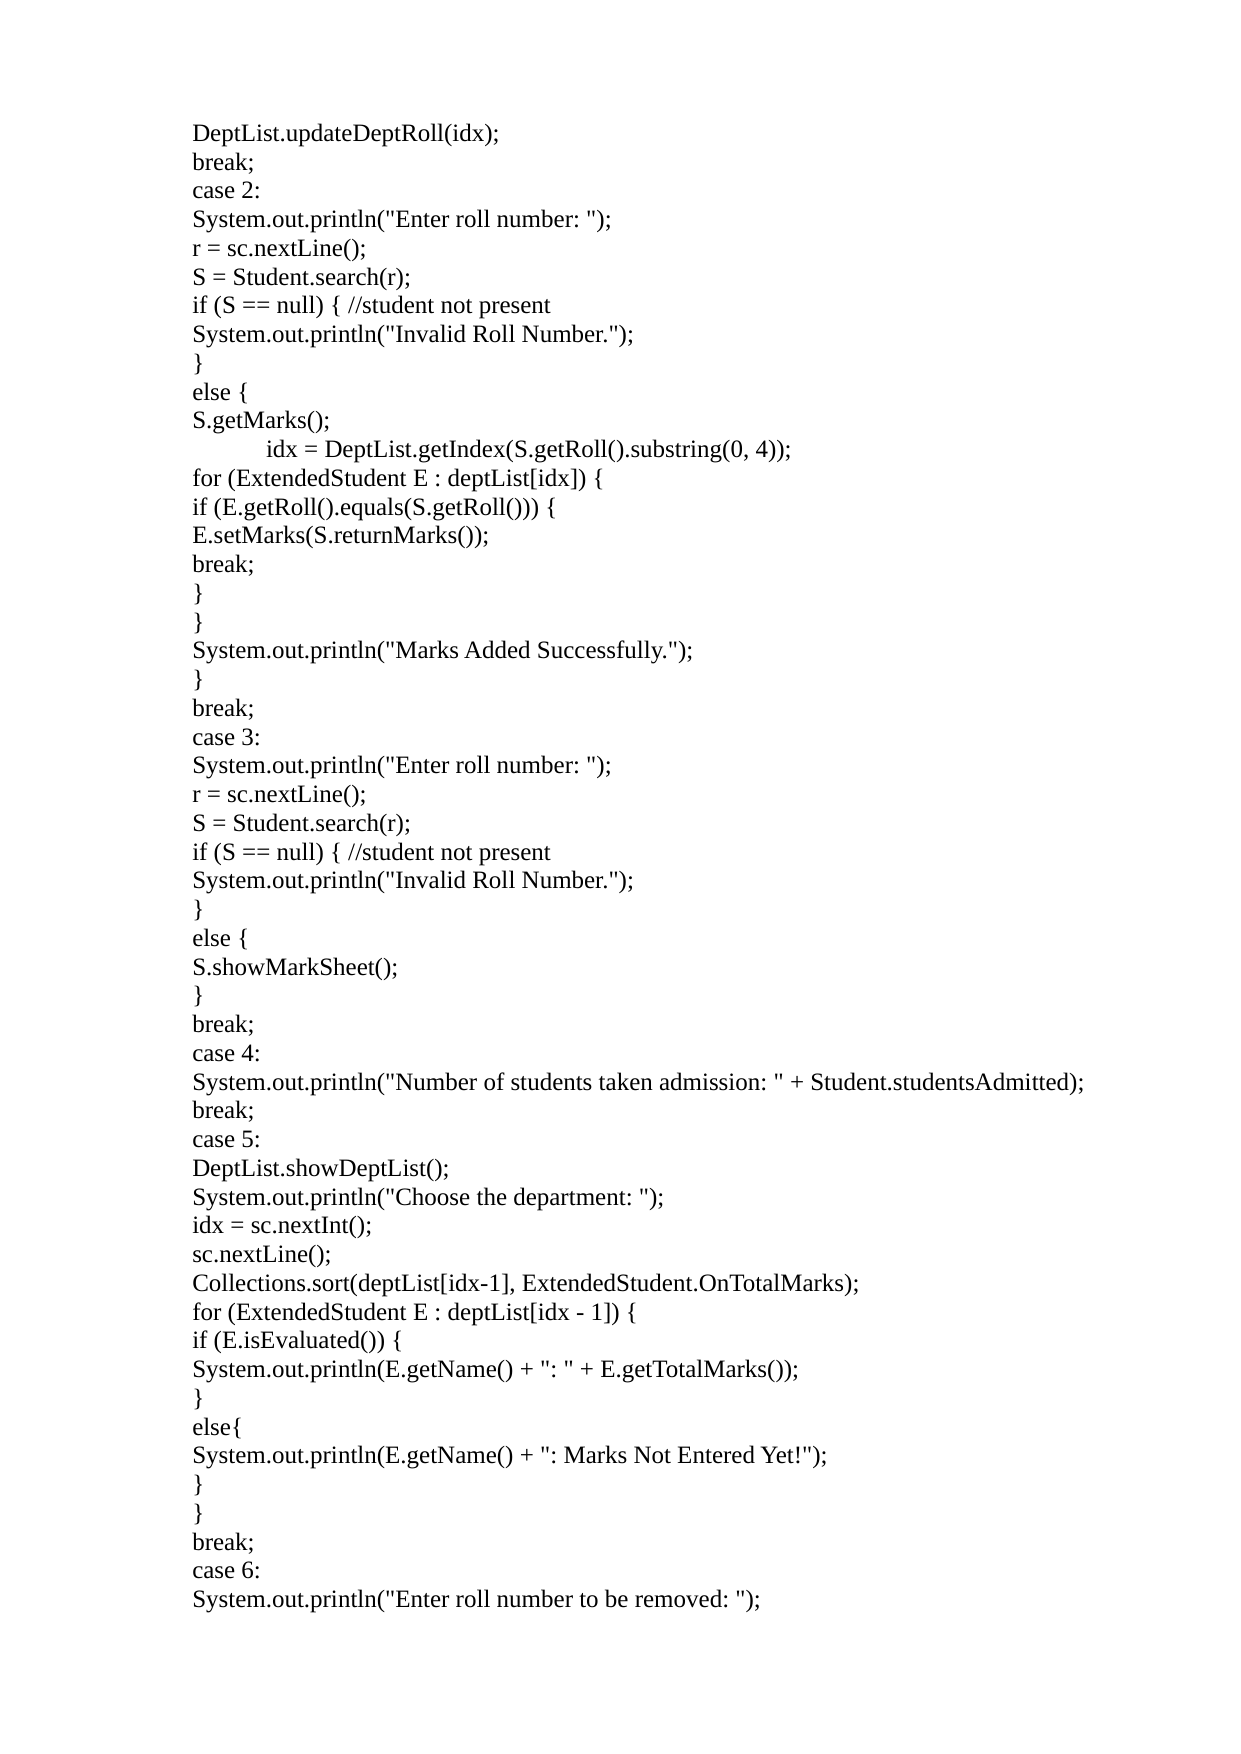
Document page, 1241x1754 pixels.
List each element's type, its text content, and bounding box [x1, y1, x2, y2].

text sc.nextLine(); [118, 1239, 1122, 1268]
text System.out.println("Invalid Roll Number."); [118, 866, 1122, 894]
text break; [118, 549, 1122, 578]
text E.setMarks(S.returnMarks()); [118, 521, 1122, 549]
text else{ [118, 1412, 1122, 1441]
text } [118, 894, 1122, 923]
text S = Student.search(r); [118, 262, 1122, 291]
text for (ExtendedStudent E : deptList[idx - 1]) { [118, 1297, 1122, 1326]
text } [118, 607, 1122, 636]
text } [118, 664, 1122, 693]
text DeptList.showDeptList(); [118, 1153, 1122, 1182]
text if (S == null) { //student not present [118, 291, 1122, 319]
text case 3: [118, 722, 1122, 751]
text case 2: [118, 176, 1122, 204]
text } [118, 981, 1122, 1009]
text case 4: [118, 1038, 1122, 1067]
text if (E.getRoll().equals(S.getRoll())) { [118, 492, 1122, 521]
text break; [118, 1009, 1122, 1038]
text DeptList.updateDeptRoll(idx); [118, 118, 1122, 147]
text idx = DeptList.getIndex(S.getRoll().substring(0, 4)); [118, 434, 1122, 463]
text System.out.println("Enter roll number: "); [118, 751, 1122, 779]
text for (ExtendedStudent E : deptList[idx]) { [118, 463, 1122, 492]
text System.out.println("Enter roll number: "); [118, 204, 1122, 233]
text break; [118, 1527, 1122, 1556]
text } [118, 1469, 1122, 1498]
text } [118, 1383, 1122, 1412]
text r = sc.nextLine(); [118, 779, 1122, 808]
text System.out.println(E.getName() + ": " + E.getTotalMarks()); [118, 1354, 1122, 1383]
text S.showMarkSheet(); [118, 952, 1122, 981]
text case 6: [118, 1556, 1122, 1584]
text r = sc.nextLine(); [118, 233, 1122, 262]
text System.out.println("Number of students taken admission: " + Student.studentsAdmitted); [118, 1067, 1122, 1096]
text break; [118, 147, 1122, 176]
text } [118, 578, 1122, 607]
text if (S == null) { //student not present [118, 837, 1122, 866]
text case 5: [118, 1124, 1122, 1153]
text else { [118, 923, 1122, 952]
text S = Student.search(r); [118, 808, 1122, 837]
text Collections.sort(deptList[idx-1], ExtendedStudent.OnTotalMarks); [118, 1268, 1122, 1297]
text else { [118, 377, 1122, 406]
text System.out.println("Choose the department: "); [118, 1182, 1122, 1211]
text System.out.println("Enter roll number to be removed: "); [118, 1584, 1122, 1613]
text break; [118, 1096, 1122, 1124]
text break; [118, 693, 1122, 722]
text System.out.println("Marks Added Successfully."); [118, 636, 1122, 664]
text System.out.println("Invalid Roll Number."); [118, 319, 1122, 348]
text } [118, 1498, 1122, 1527]
text S.getMarks(); [118, 406, 1122, 434]
text if (E.isEvaluated()) { [118, 1326, 1122, 1354]
text } [118, 348, 1122, 377]
text idx = sc.nextInt(); [118, 1211, 1122, 1239]
text System.out.println(E.getName() + ": Marks Not Entered Yet!"); [118, 1441, 1122, 1469]
